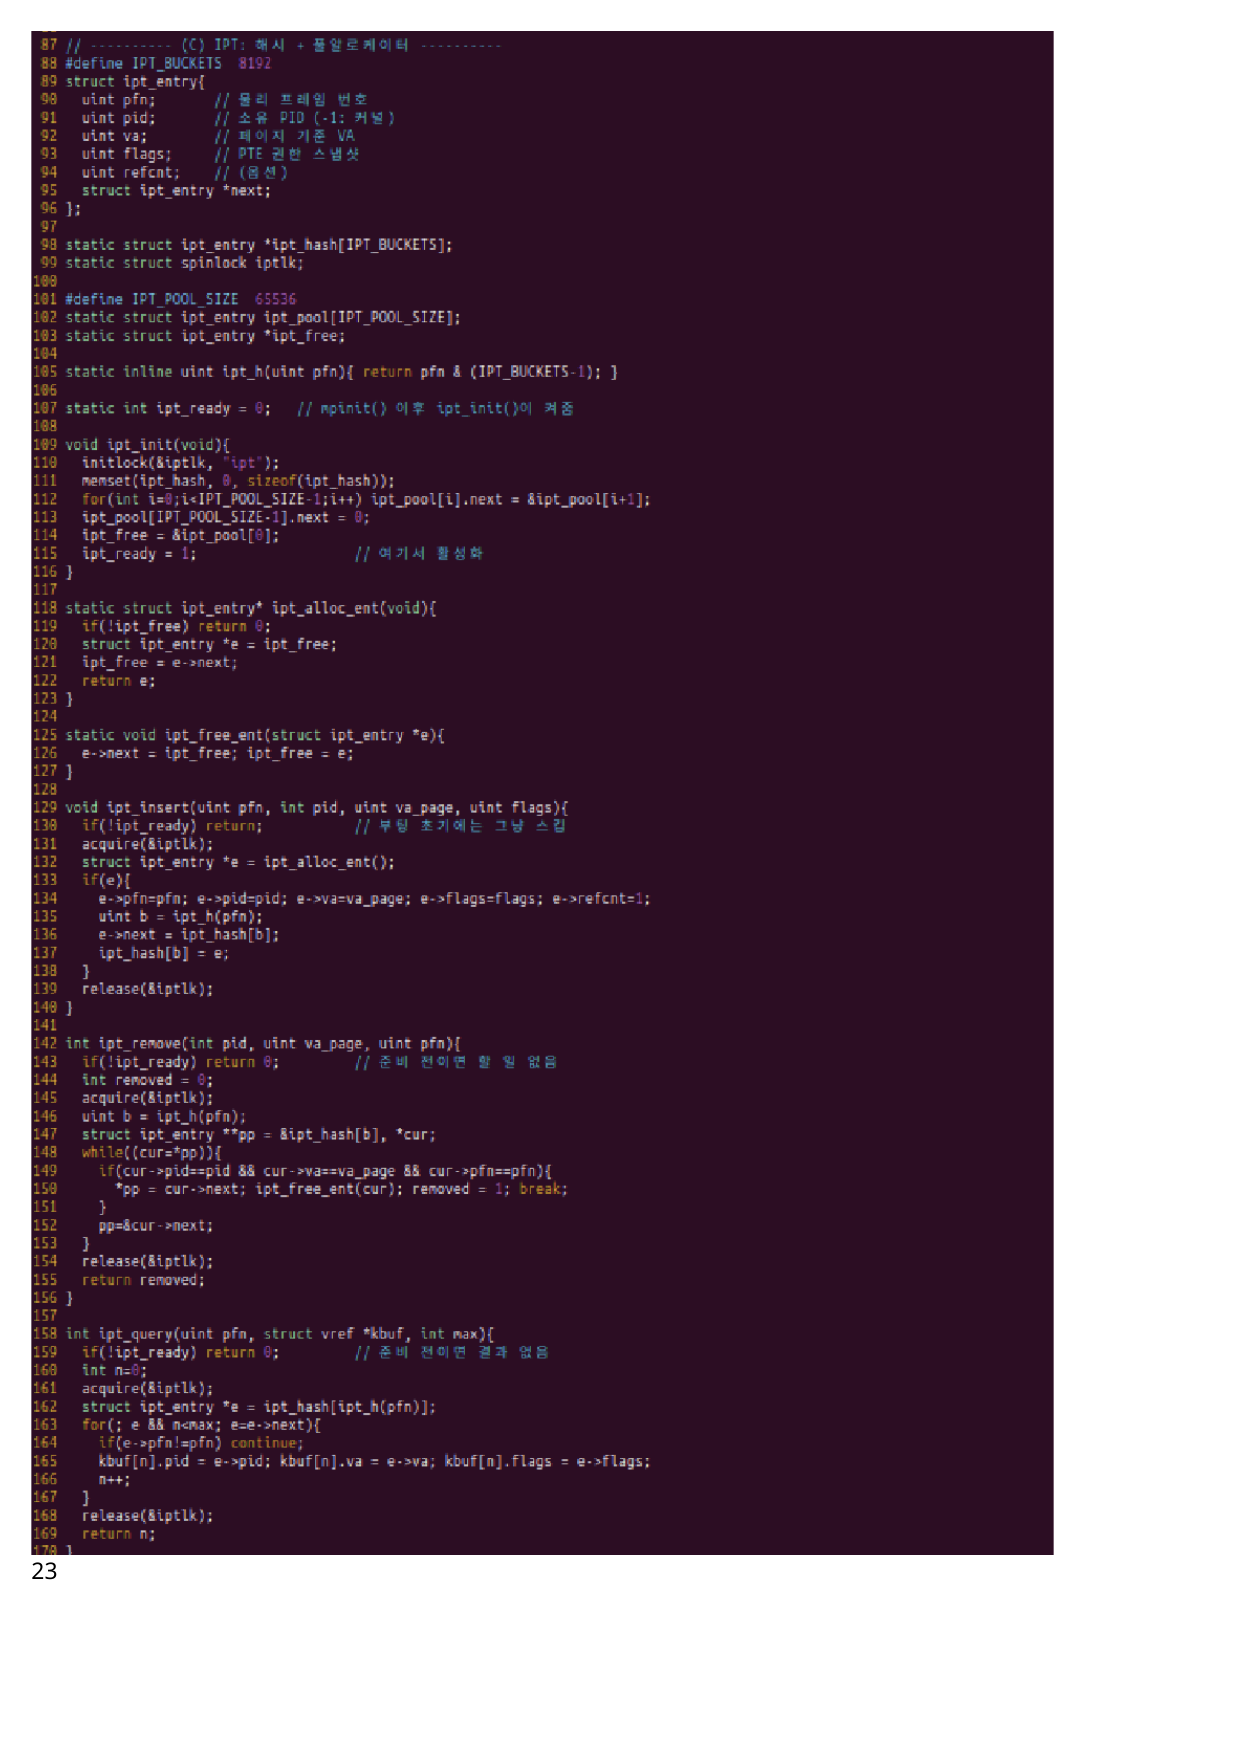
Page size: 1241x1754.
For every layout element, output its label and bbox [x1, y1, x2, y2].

picture [31, 31, 1054, 1555]
